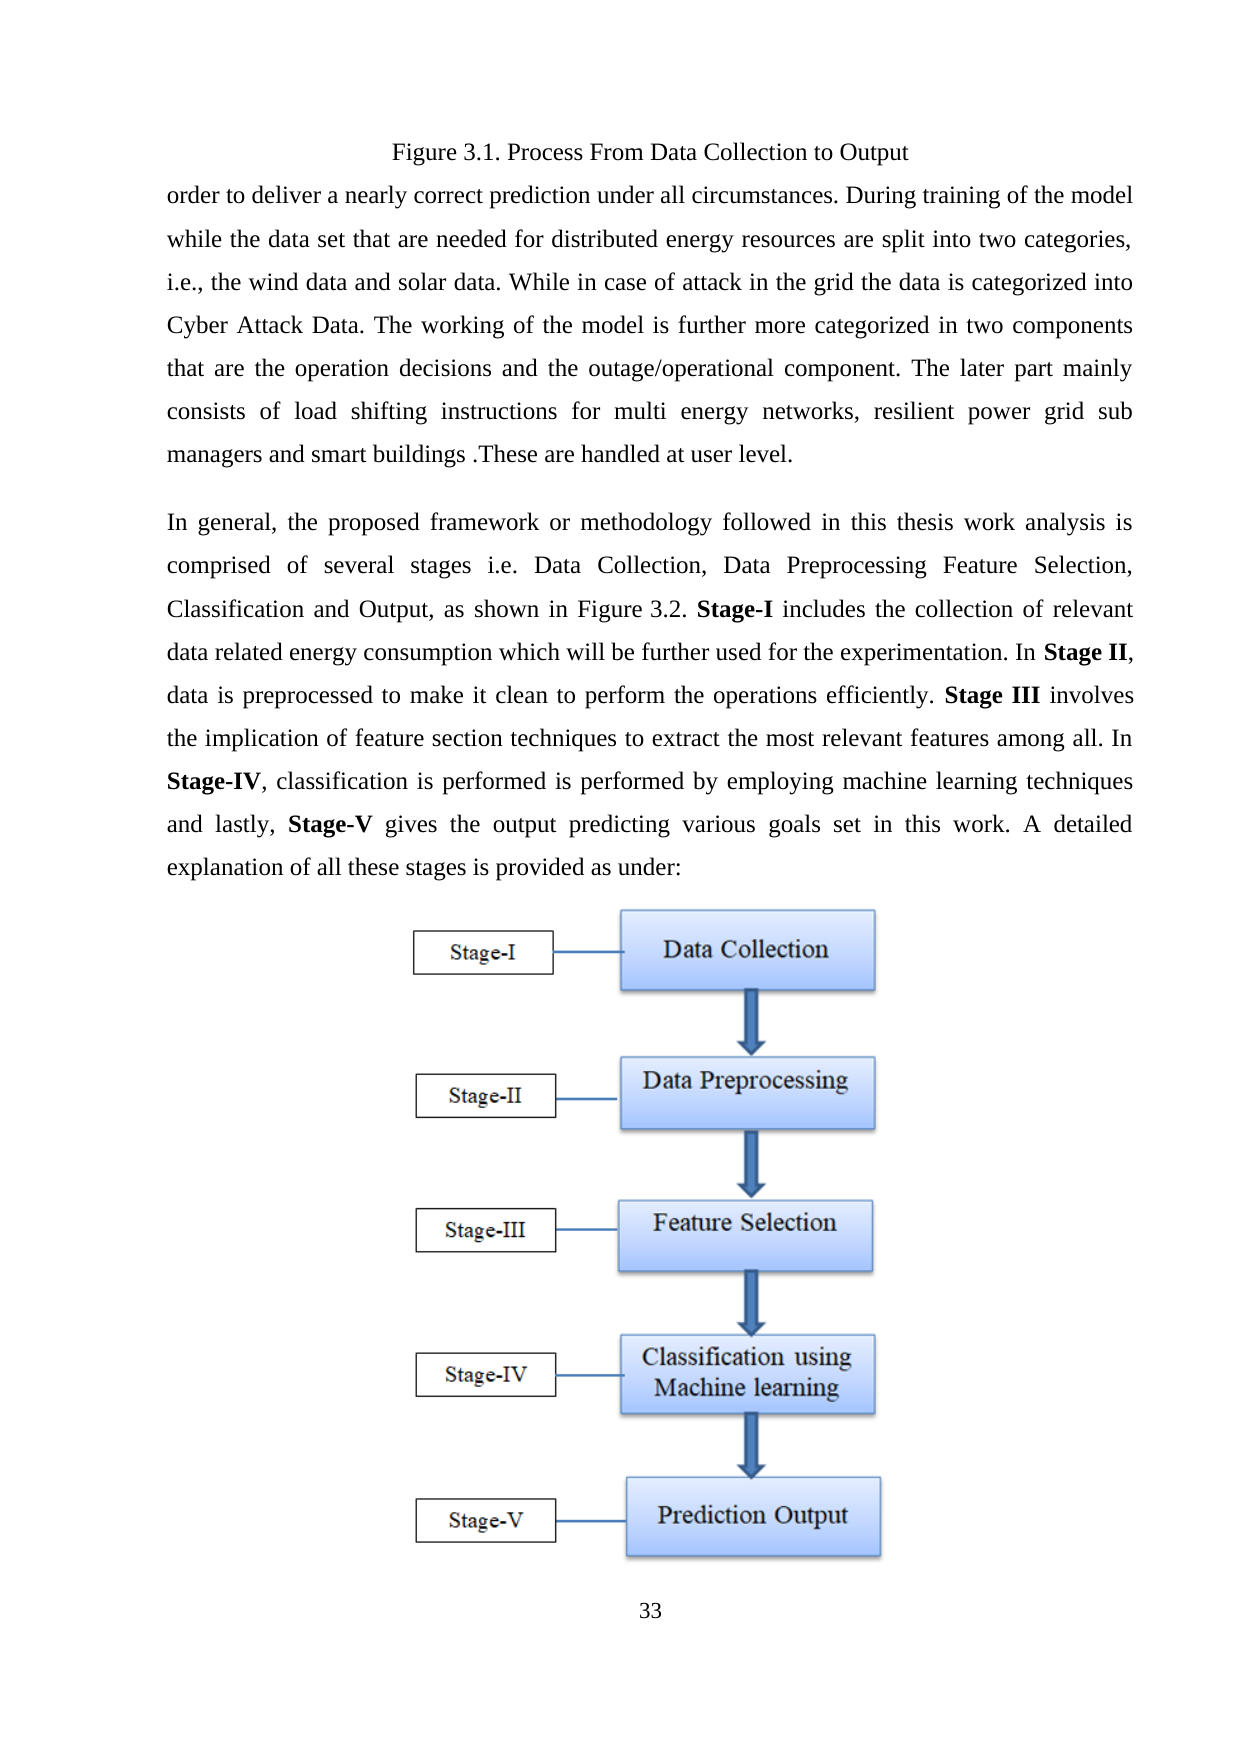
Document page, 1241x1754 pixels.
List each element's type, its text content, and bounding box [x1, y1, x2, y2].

text In general, the proposed framework or methodology followed in this thesis work analysis is comprised of several stages i.e. Data Collection, Data Preprocessing Feature Selection, Classification and Output, as shown in Figure 3.2. Stage-I includes the collection of relevant data related energy consumption which will be further used for the experimentation. In Stage II, data is preprocessed to make it clean to perform the operations efficiently. Stage III involves the implication of feature section techniques to extract the most relevant features among all. In Stage-IV, classification is performed is performed by employing machine learning techniques and lastly, Stage-V gives the output predicting various goals set in this work. A detailed explanation of all these stages is provided as under: [167, 507, 1134, 881]
picture [398, 895, 900, 1572]
text Figure 3.1. Process From Data Collection to Output [167, 137, 1134, 166]
text order to deliver a nearly correct prediction under all circumstances. During training of the model while the data set that are needed for distributed energy resources are split into two categories, i.e., the wind data and solar data. While in case of attack in the grid the data is categorized into Cyber Attack Data. The working of the model is further more categorized in two components that are the operation decisions and the outage/operational component. The later part mainly consists of load shifting instructions for multi energy networks, resilient power grid sub managers and smart buildings .These are handled at user level. [167, 181, 1134, 468]
